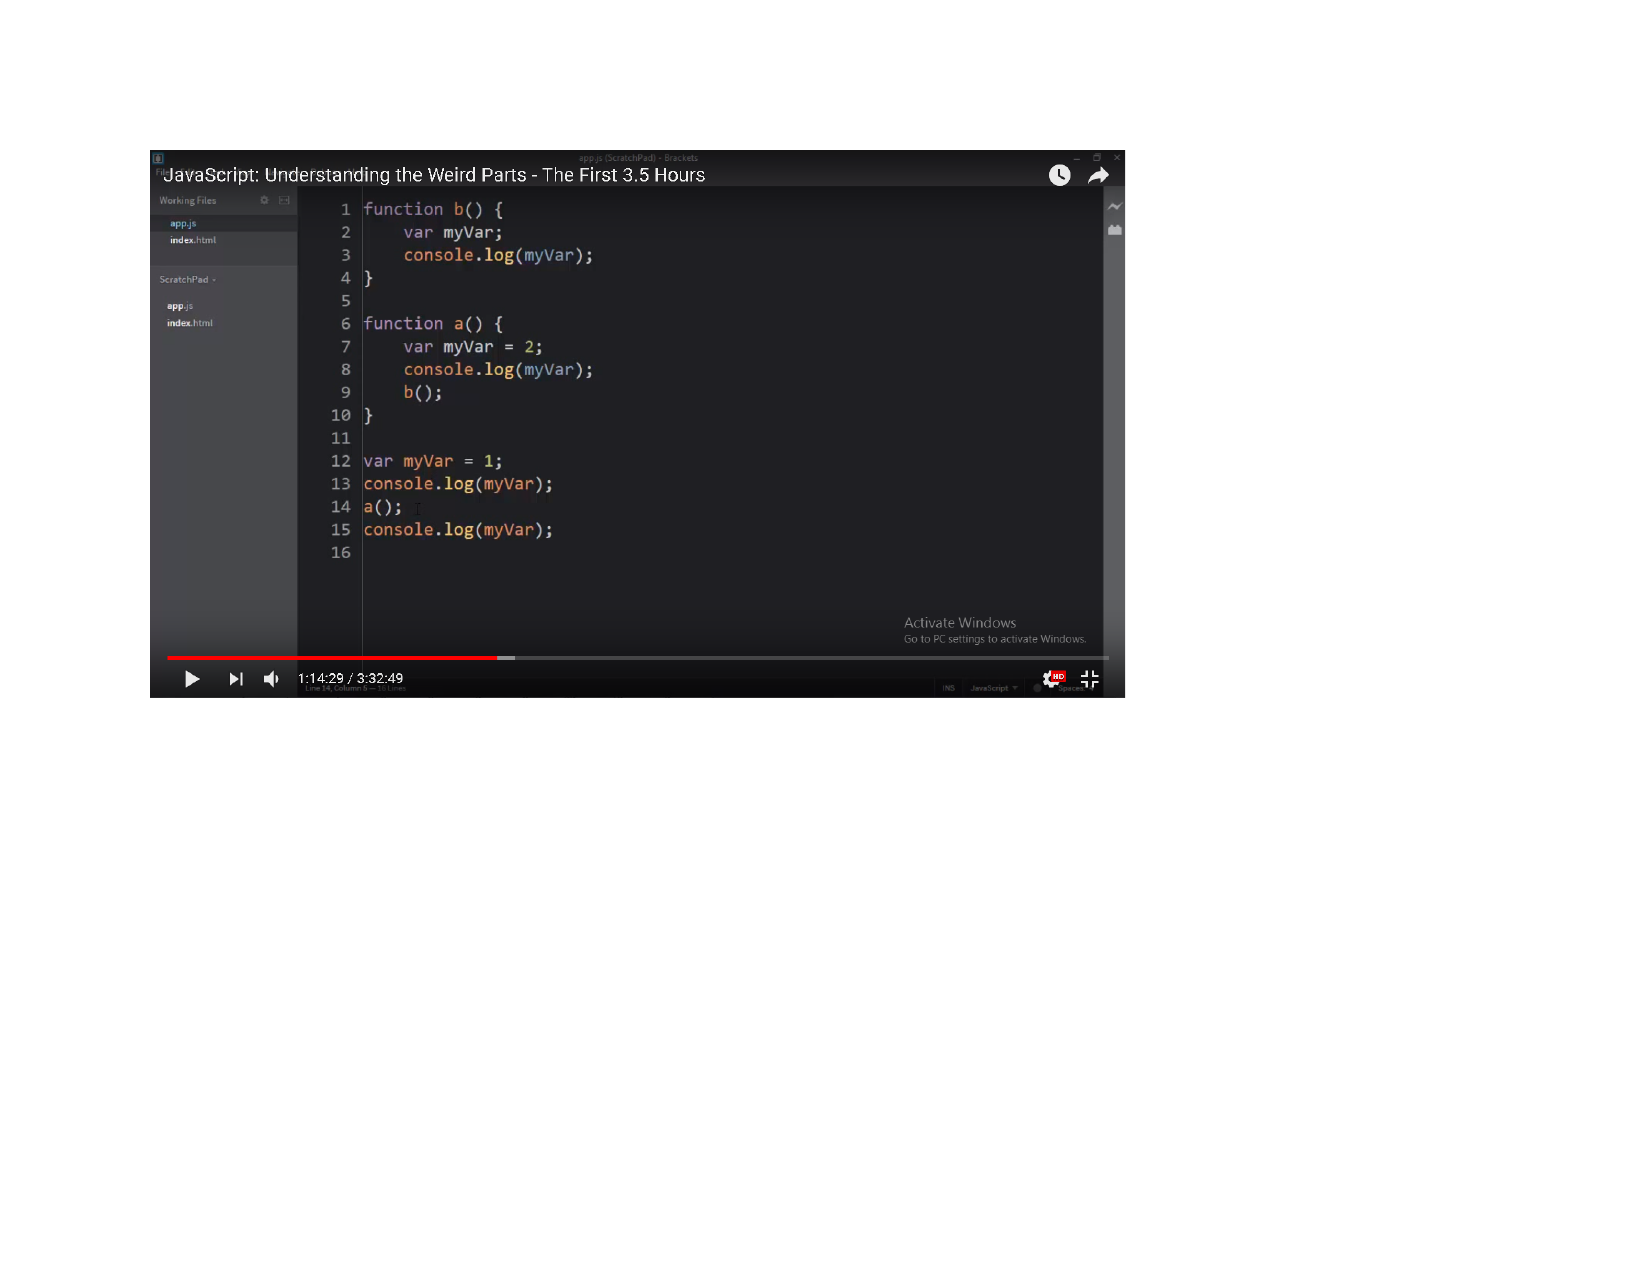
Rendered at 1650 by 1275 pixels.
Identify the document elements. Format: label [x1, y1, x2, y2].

picture [150, 150, 1125, 698]
